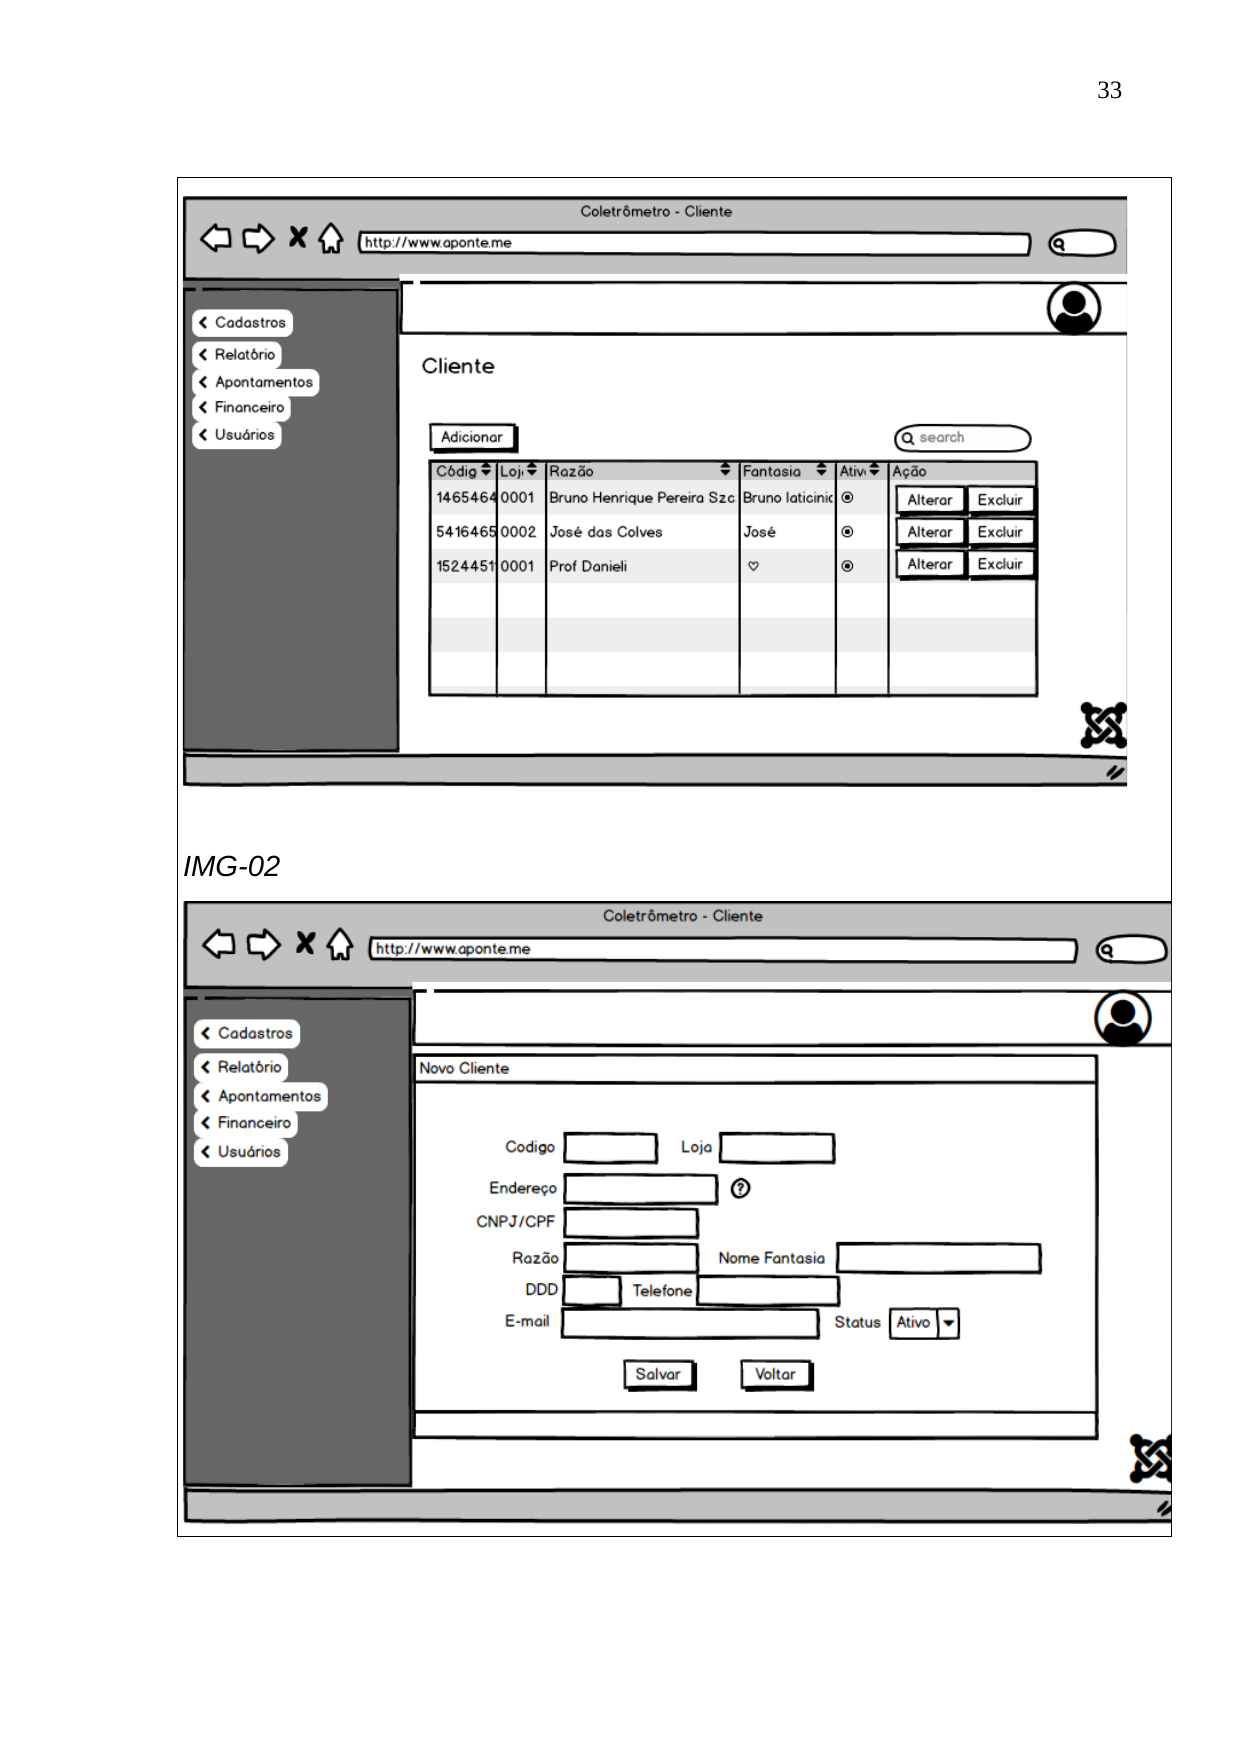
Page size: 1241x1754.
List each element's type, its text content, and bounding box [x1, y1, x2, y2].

picture [182, 901, 1172, 1525]
picture [182, 195, 1128, 787]
table_cell IMG-01 IMG-02 [178, 178, 1171, 1536]
